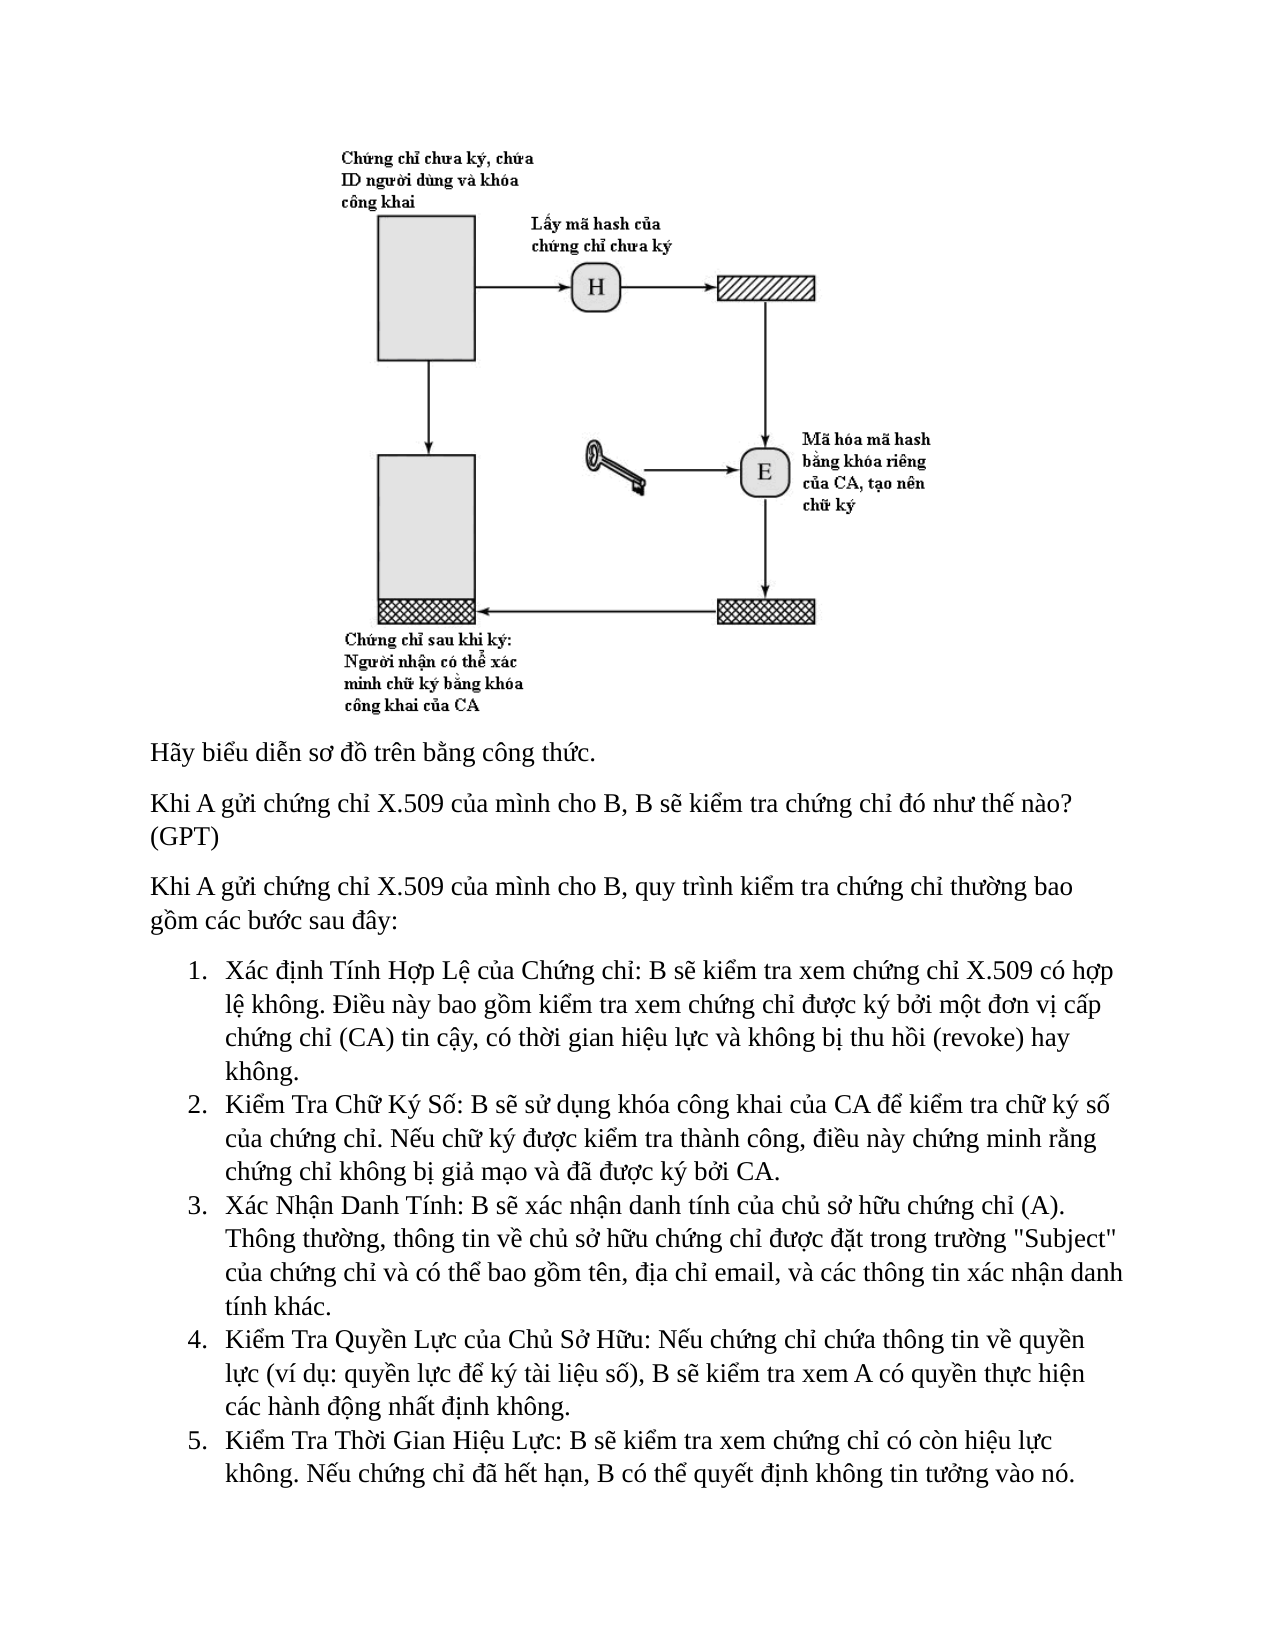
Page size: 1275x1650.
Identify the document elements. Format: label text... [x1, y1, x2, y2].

text Khi A gửi chứng chỉ X.509 của mình cho B, quy trình kiểm tra chứng chỉ thường bao gồm các bước sau đây: [150, 870, 1125, 935]
list Kiểm Tra Thời Gian Hiệu Lực: B sẽ kiểm tra xem chứng chỉ có còn hiệu lực không. Nếu chứng chỉ đã hết hạn, B có thể quyết định không tin tưởng vào nó. [187, 1424, 1125, 1488]
list Kiểm Tra Quyền Lực của Chủ Sở Hữu: Nếu chứng chỉ chứa thông tin về quyền lực (ví dụ: quyền lực để ký tài liệu số), B sẽ kiểm tra xem A có quyền thực hiện các hành động nhất định không. [187, 1323, 1125, 1421]
list Xác Nhận Danh Tính: B sẽ xác nhận danh tính của chủ sở hữu chứng chỉ (A). Thông thường, thông tin về chủ sở hữu chứng chỉ được đặt trong trường "Subject" của chứng chỉ và có thể bao gồm tên, địa chỉ email, và các thông tin xác nhận danh tính khác. [187, 1189, 1125, 1321]
text Hãy biểu diễn sơ đồ trên bằng công thức. [150, 736, 1125, 768]
text Khi A gửi chứng chỉ X.509 của mình cho B, B sẽ kiểm tra chứng chỉ đó như thế nào? (GPT) [150, 787, 1125, 851]
list Kiểm Tra Chữ Ký Số: B sẽ sử dụng khóa công khai của CA để kiểm tra chữ ký số của chứng chỉ. Nếu chữ ký được kiểm tra thành công, điều này chứng minh rằng chứng chỉ không bị giả mạo và đã được ký bởi CA. [187, 1088, 1125, 1187]
picture [341, 150, 934, 718]
list Xác định Tính Hợp Lệ của Chứng chỉ: B sẽ kiểm tra xem chứng chỉ X.509 có hợp lệ không. Điều này bao gồm kiểm tra xem chứng chỉ được ký bởi một đơn vị cấp chứng chỉ (CA) tin cậy, có thời gian hiệu lực và không bị thu hồi (revoke) hay không. [187, 954, 1125, 1086]
